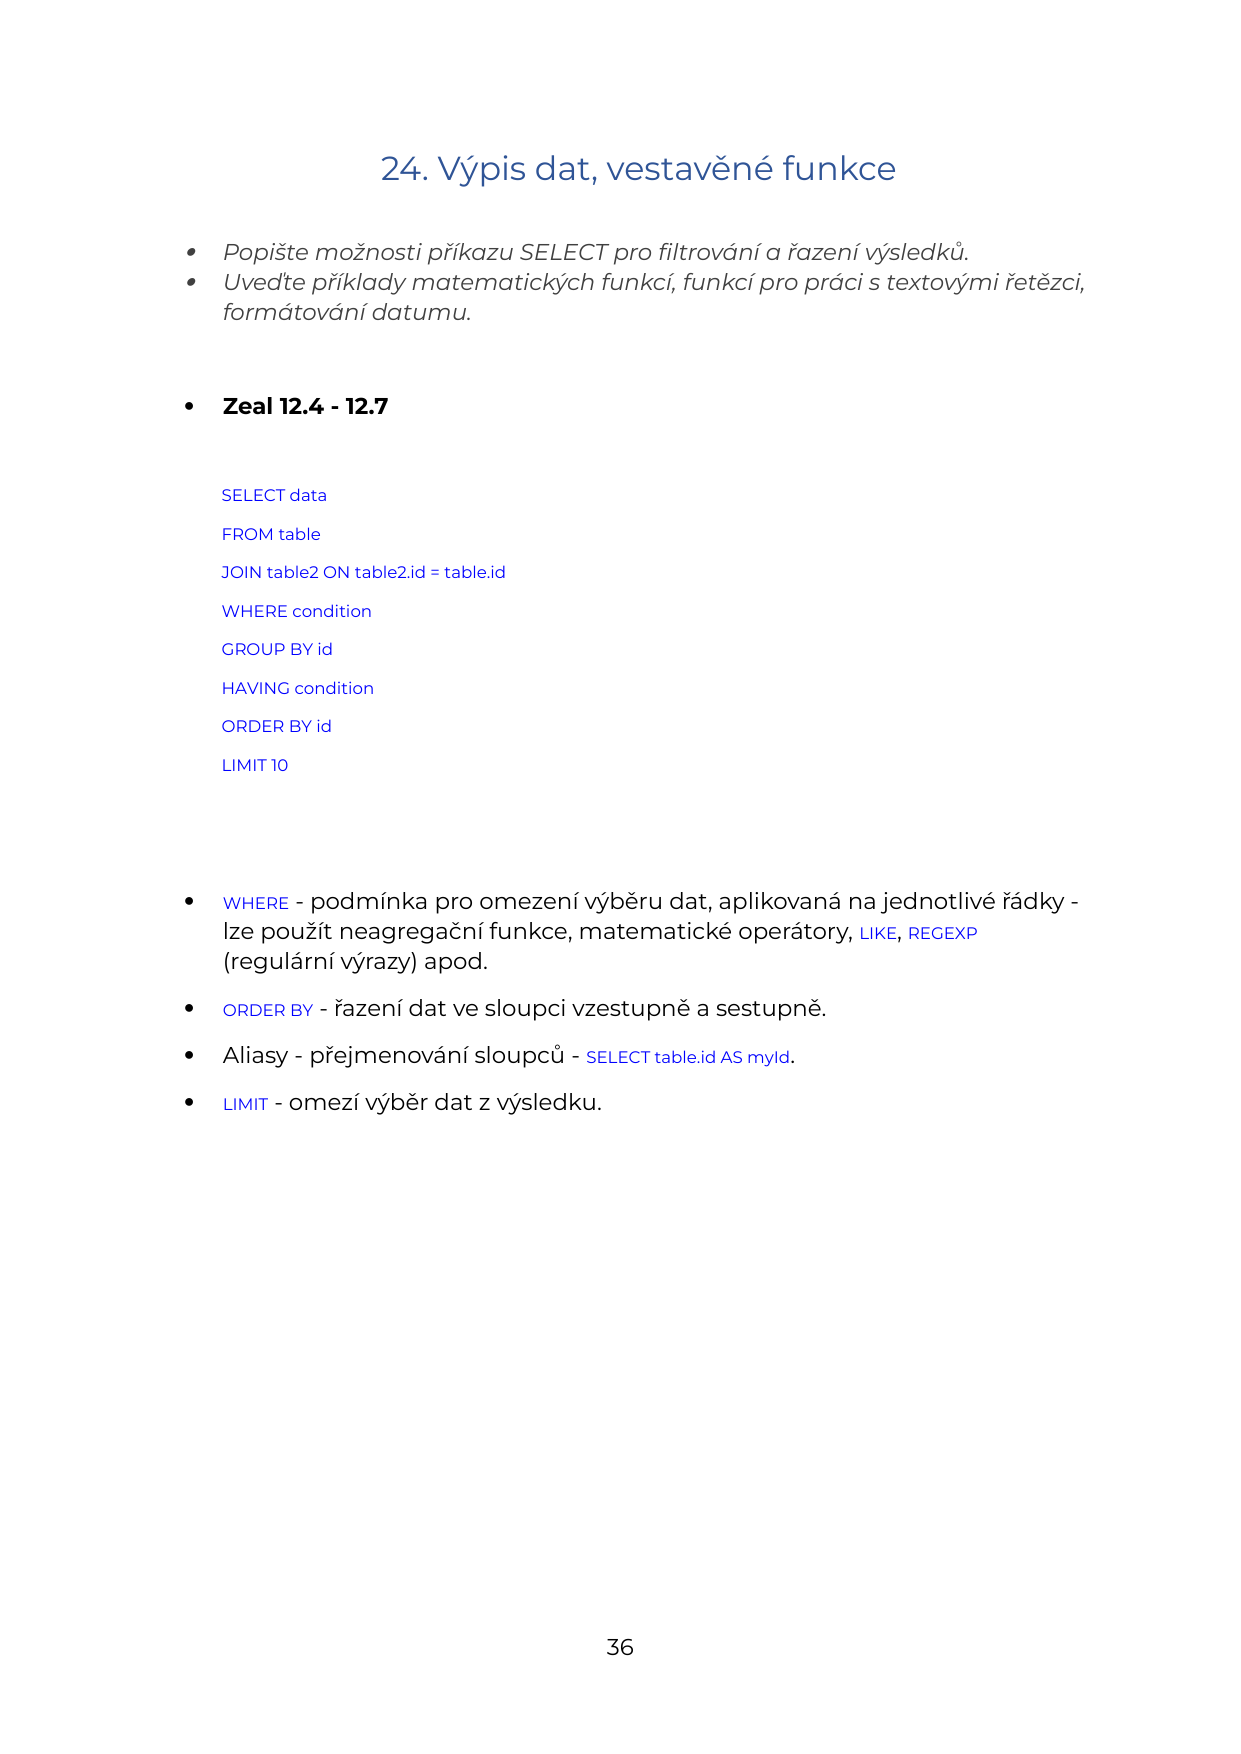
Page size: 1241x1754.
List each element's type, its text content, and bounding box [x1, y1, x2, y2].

list ORDER BY - řazení dat ve sloupci vzestupně a sestupně. [185, 994, 1093, 1022]
text JOIN table2 ON table2.id = table.id [221, 563, 1093, 583]
list LIMIT - omezí výběr dat z výsledku. [185, 1088, 1093, 1116]
text FROM table [221, 524, 1093, 544]
list Popište možnosti příkazu SELECT pro filtrování a řazení výsledků. [185, 238, 1093, 266]
list Zeal 12.4 - 12.7 [185, 392, 1093, 420]
subtitle Výpis dat, vestavěné funkce [185, 148, 1093, 188]
text LIMIT 10 [221, 755, 1093, 776]
text GROUP BY id [221, 640, 1093, 660]
text HAVING condition [221, 678, 1093, 698]
text SELECT data [221, 486, 1093, 506]
list Aliasy - přejmenování sloupců - SELECT table.id AS myId. [185, 1041, 1093, 1069]
text ORDER BY id [221, 717, 1093, 737]
text WHERE condition [221, 601, 1093, 621]
list WHERE - podmínka pro omezení výběru dat, aplikovaná na jednotlivé řádky - lze použít neagregační funkce, matematické operátory, LIKE, REGEXP (regulární výrazy) apod. [185, 887, 1093, 976]
list Uveďte příklady matematických funkcí, funkcí pro práci s textovými řetězci, formátování datumu. [185, 268, 1093, 326]
